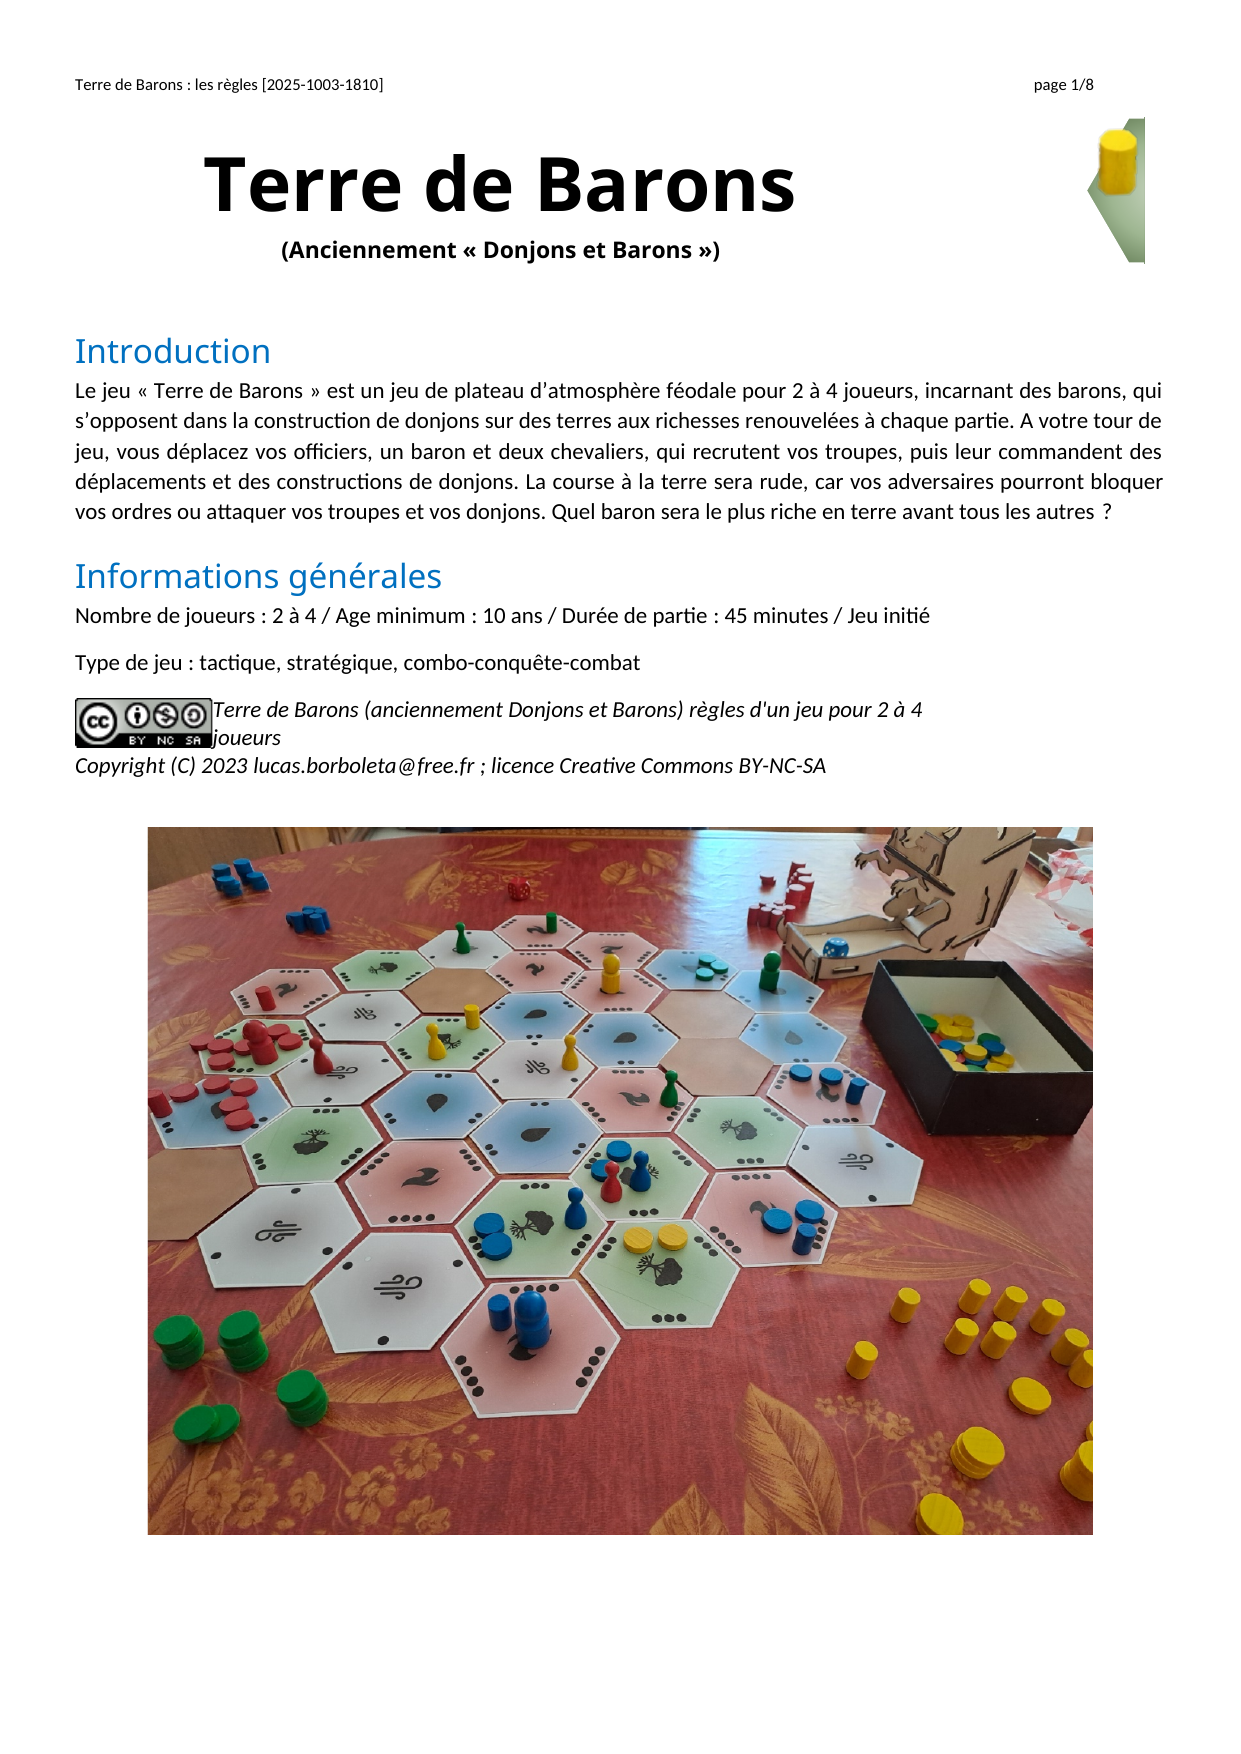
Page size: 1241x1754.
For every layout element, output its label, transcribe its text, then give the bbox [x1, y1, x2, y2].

table_header [926, 94, 1165, 302]
text Le jeu « Terre de Barons » est un jeu de plateau d’atmosphère féodale pour 2 à 4 joueurs, incarnant des barons, qui s’opposent dans la construction de donjons sur des terres aux richesses renouvelées à chaque partie. A votre tour de jeu, vous déplacez vos officiers, un baron et deux chevaliers, qui recrutent vos troupes, puis leur commandent des déplacements et des constructions de donjons. La course à la terre sera rude, car vos adversaires pourront bloquer vos ordres ou attaquer vos troupes et vos donjons. Quel baron sera le plus riche en terre avant tous les autres ? [75, 376, 1165, 525]
text Type de jeu : tactique, stratégique, combo-conquête-combat [75, 648, 1165, 676]
table_cell Copyright (C) 2023 lucas.borboleta@free.fr ; licence Creative Commons BY-NC-SA [75, 751, 997, 779]
picture [75, 698, 213, 748]
picture [149, 827, 1092, 1535]
table_header Terre de Barons (Anciennement « Donjons et Barons ») [75, 94, 926, 302]
subtitle Informations générales [75, 552, 1165, 598]
text Nombre de joueurs : 2 à 4 / Age minimum : 10 ans / Durée de partie : 45 minutes / Jeu initié [75, 601, 1165, 629]
table_header Terre de Barons (anciennement Donjons et Barons) règles d'un jeu pour 2 à 4 joueurs [213, 695, 997, 751]
subtitle Introduction [75, 327, 1165, 373]
